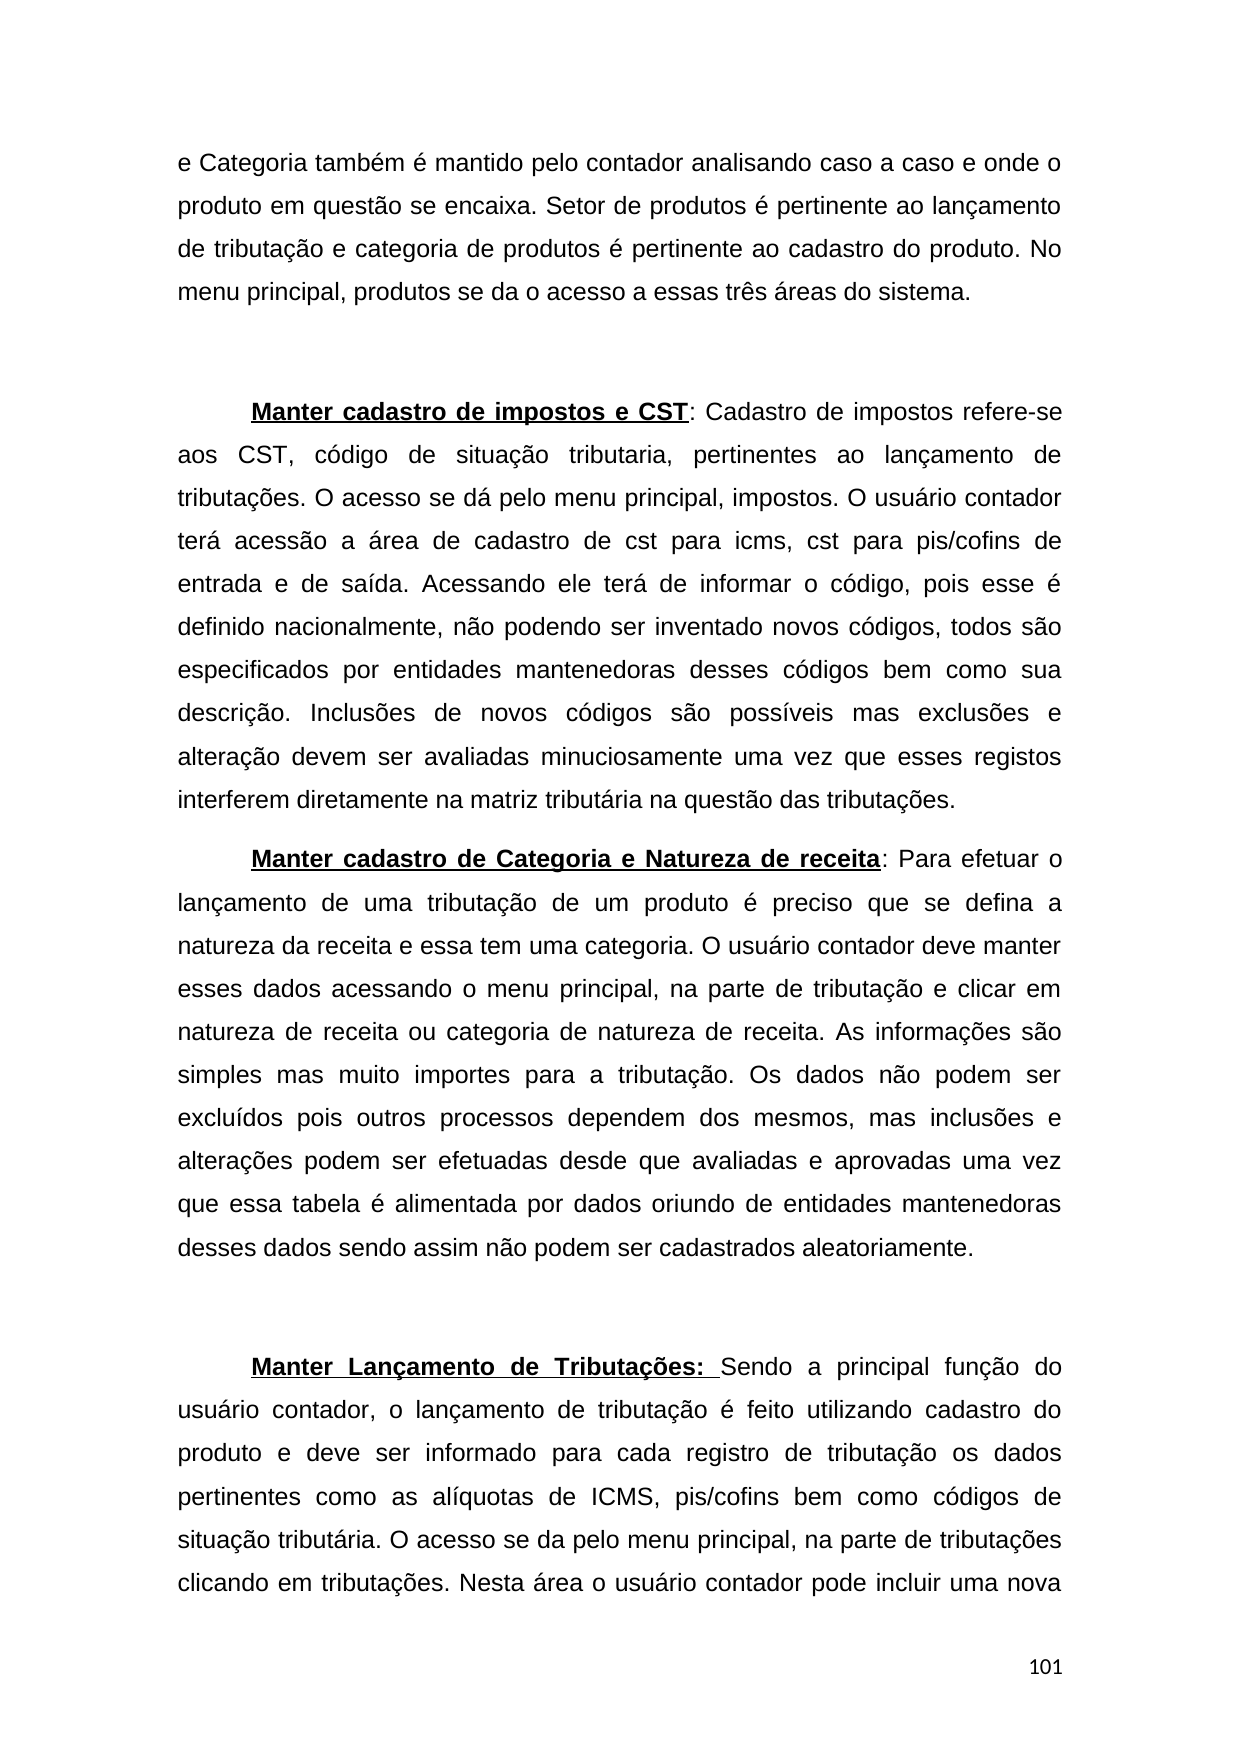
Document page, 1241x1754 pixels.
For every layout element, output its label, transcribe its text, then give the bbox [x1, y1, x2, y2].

text Manter cadastro de impostos e CST: Cadastro de impostos refere-se aos CST, código de situação tributaria, pertinentes ao lançamento de tributações. O acesso se dá pelo menu principal, impostos. O usuário contador terá acessão a área de cadastro de cst para icms, cst para pis/cofins de entrada e de saída. Acessando ele terá de informar o código, pois esse é definido nacionalmente, não podendo ser inventado novos códigos, todos são especificados por entidades mantenedoras desses códigos bem como sua descrição. Inclusões de novos códigos são possíveis mas exclusões e alteração devem ser avaliadas minuciosamente uma vez que esses registos interferem diretamente na matriz tributária na questão das tributações. [177, 397, 1063, 813]
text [177, 1352, 1063, 1597]
text Manter cadastro de Categoria e Natureza de receita: Para efetuar o lançamento de uma tributação de um produto é preciso que se defina a natureza da receita e essa tem uma categoria. O usuário contador deve manter esses dados acessando o menu principal, na parte de tributação e clicar em natureza de receita ou categoria de natureza de receita. As informações são simples mas muito importes para a tributação. Os dados não podem ser excluídos pois outros processos dependem dos mesmos, mas inclusões e alterações podem ser efetuadas desde que avaliadas e aprovadas uma vez que essa tabela é alimentada por dados oriundo de entidades mantenedoras desses dados sendo assim não podem ser cadastrados aleatoriamente. [177, 844, 1063, 1261]
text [177, 148, 1063, 306]
